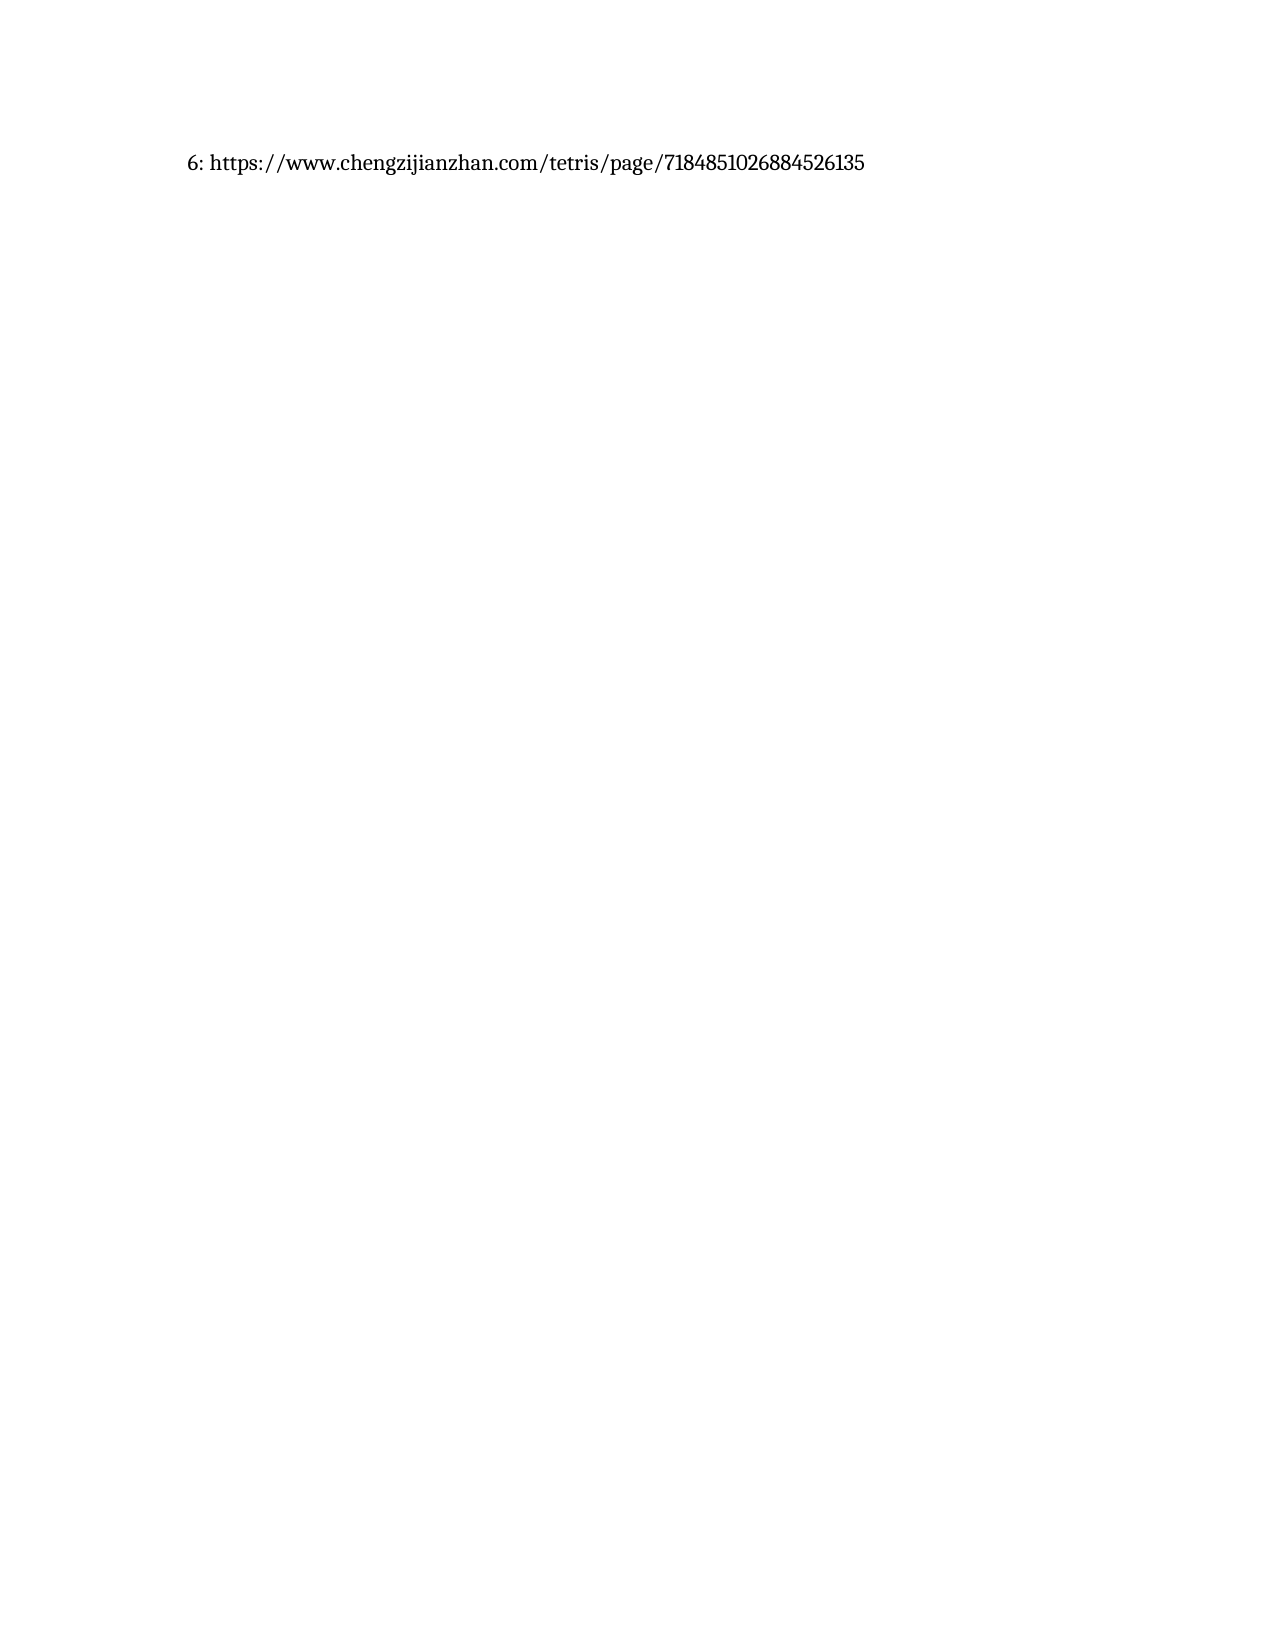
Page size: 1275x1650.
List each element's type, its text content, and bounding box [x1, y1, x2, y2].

text 6: https://www.chengzijianzhan.com/tetris/page/7184851026884526135 [187, 150, 1087, 176]
